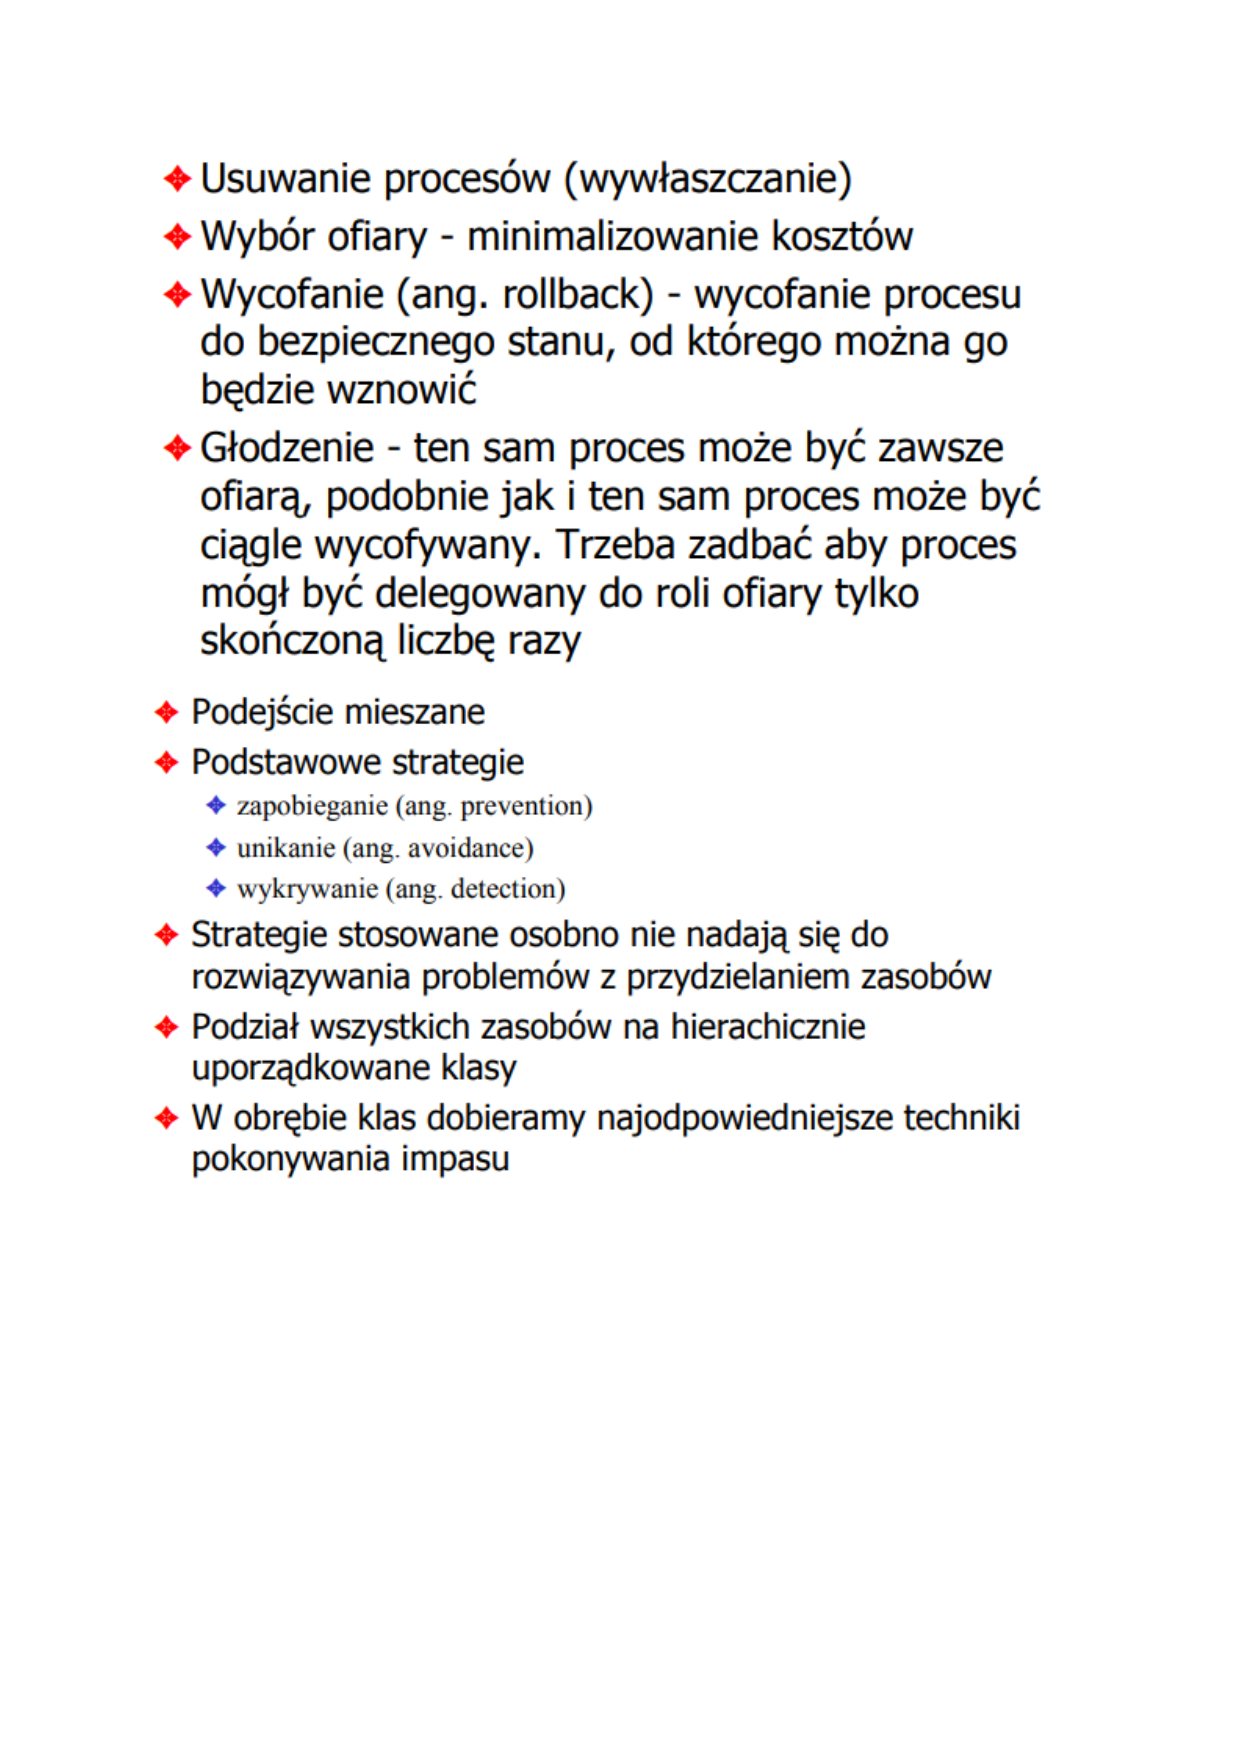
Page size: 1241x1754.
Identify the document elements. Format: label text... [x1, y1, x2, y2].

picture [147, 688, 1045, 1205]
picture [147, 147, 1083, 687]
